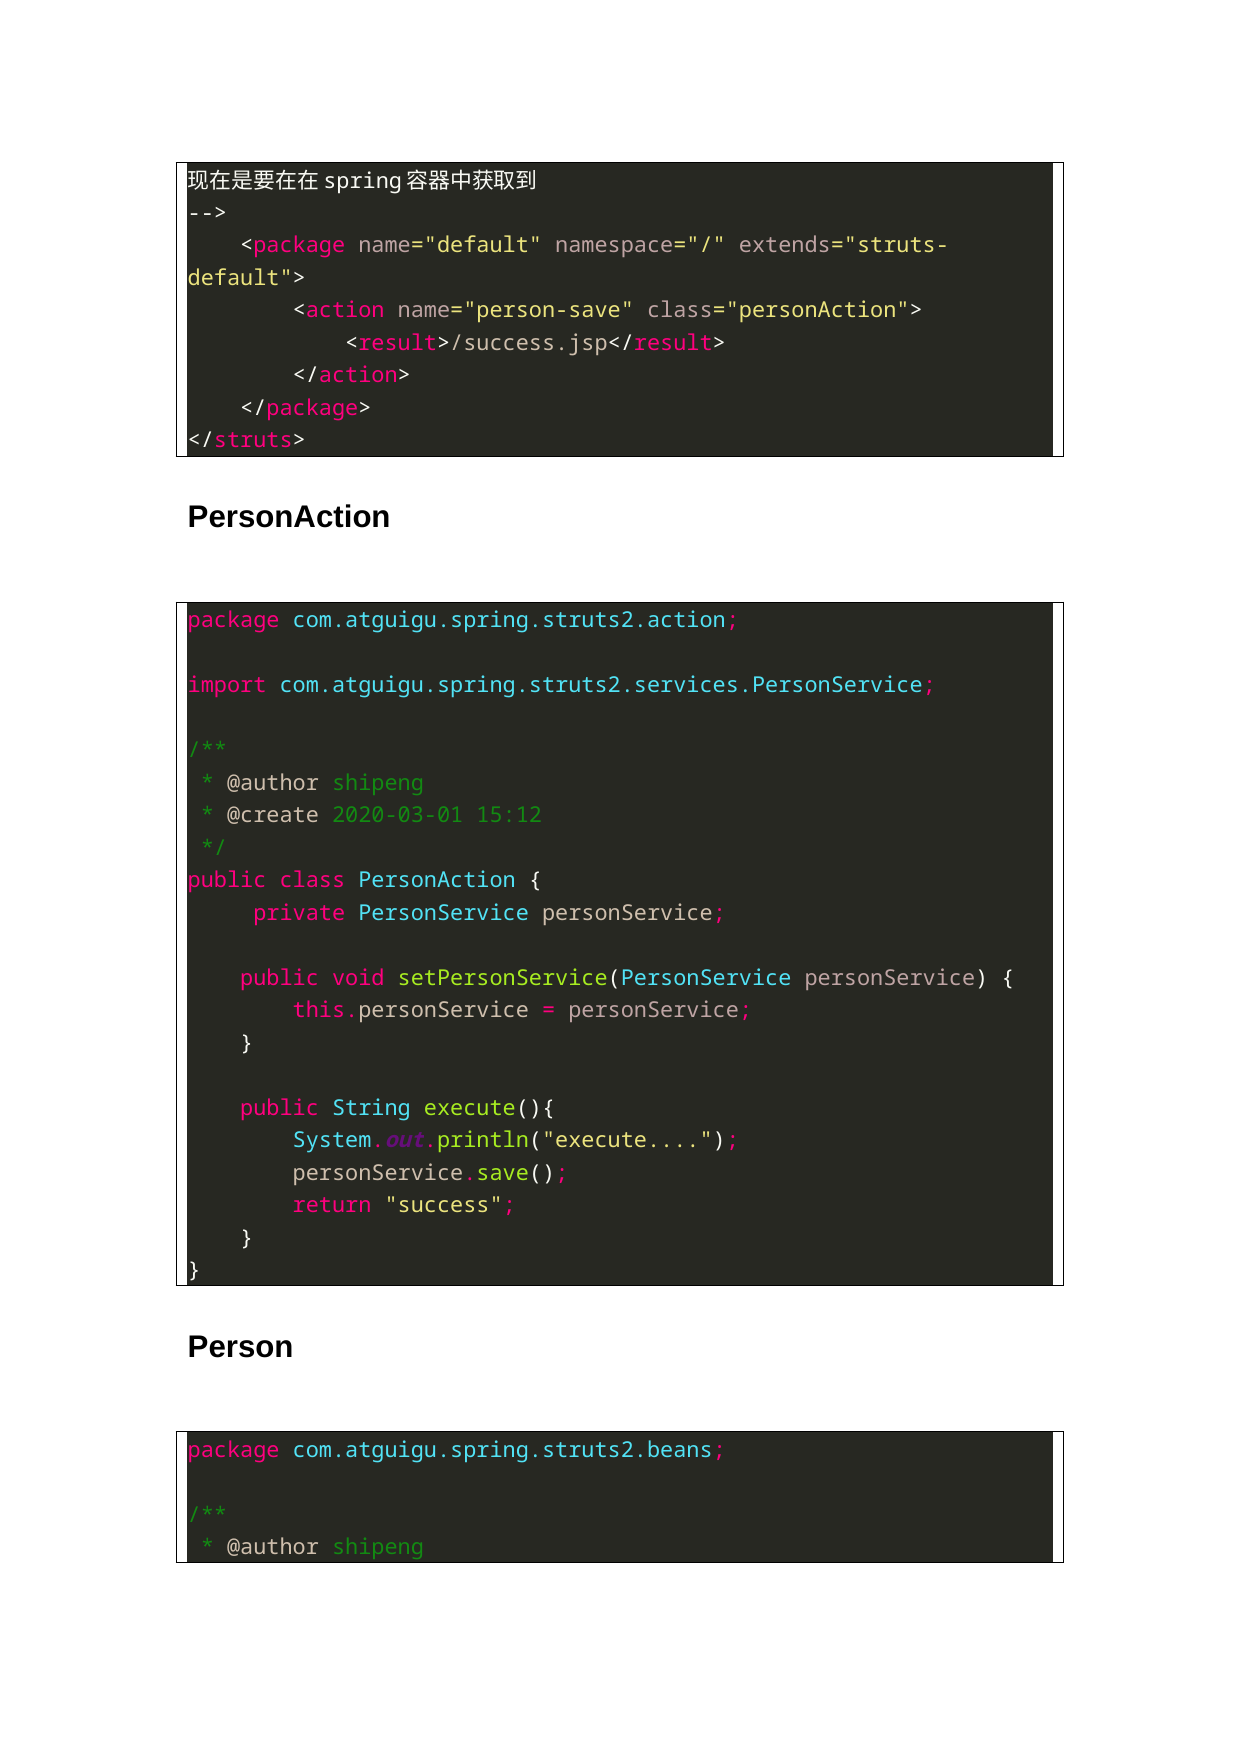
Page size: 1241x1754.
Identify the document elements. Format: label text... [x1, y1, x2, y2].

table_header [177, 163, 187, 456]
subtitle PersonAction [187, 484, 1053, 549]
subtitle Person [187, 1313, 1053, 1378]
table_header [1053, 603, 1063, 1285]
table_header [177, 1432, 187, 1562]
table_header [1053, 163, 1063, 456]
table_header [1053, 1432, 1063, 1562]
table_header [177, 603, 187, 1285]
